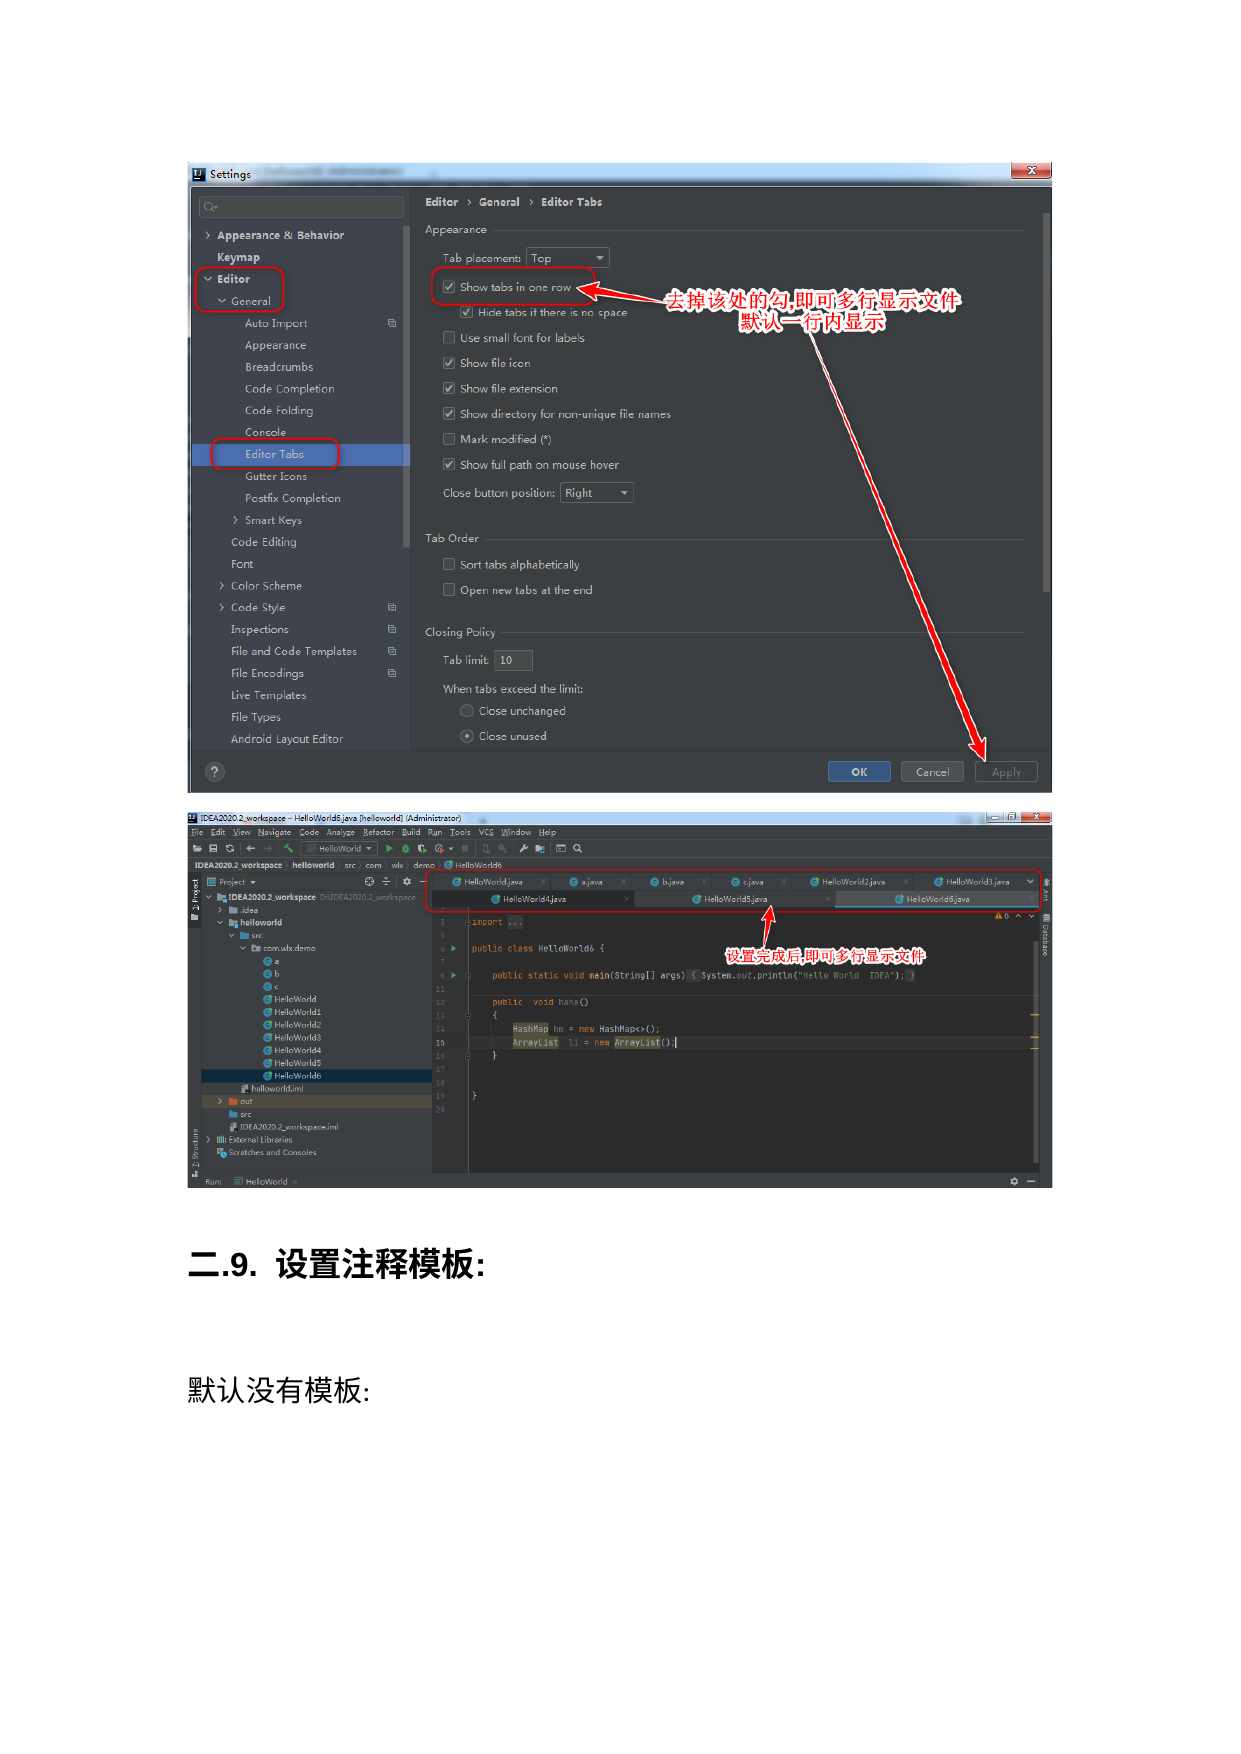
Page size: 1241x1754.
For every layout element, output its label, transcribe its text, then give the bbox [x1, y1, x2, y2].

subtitle 设置注释模板: [187, 1229, 1053, 1294]
picture [187, 162, 1053, 793]
text 默认没有模板: [187, 1356, 1053, 1421]
picture [187, 812, 1053, 1188]
